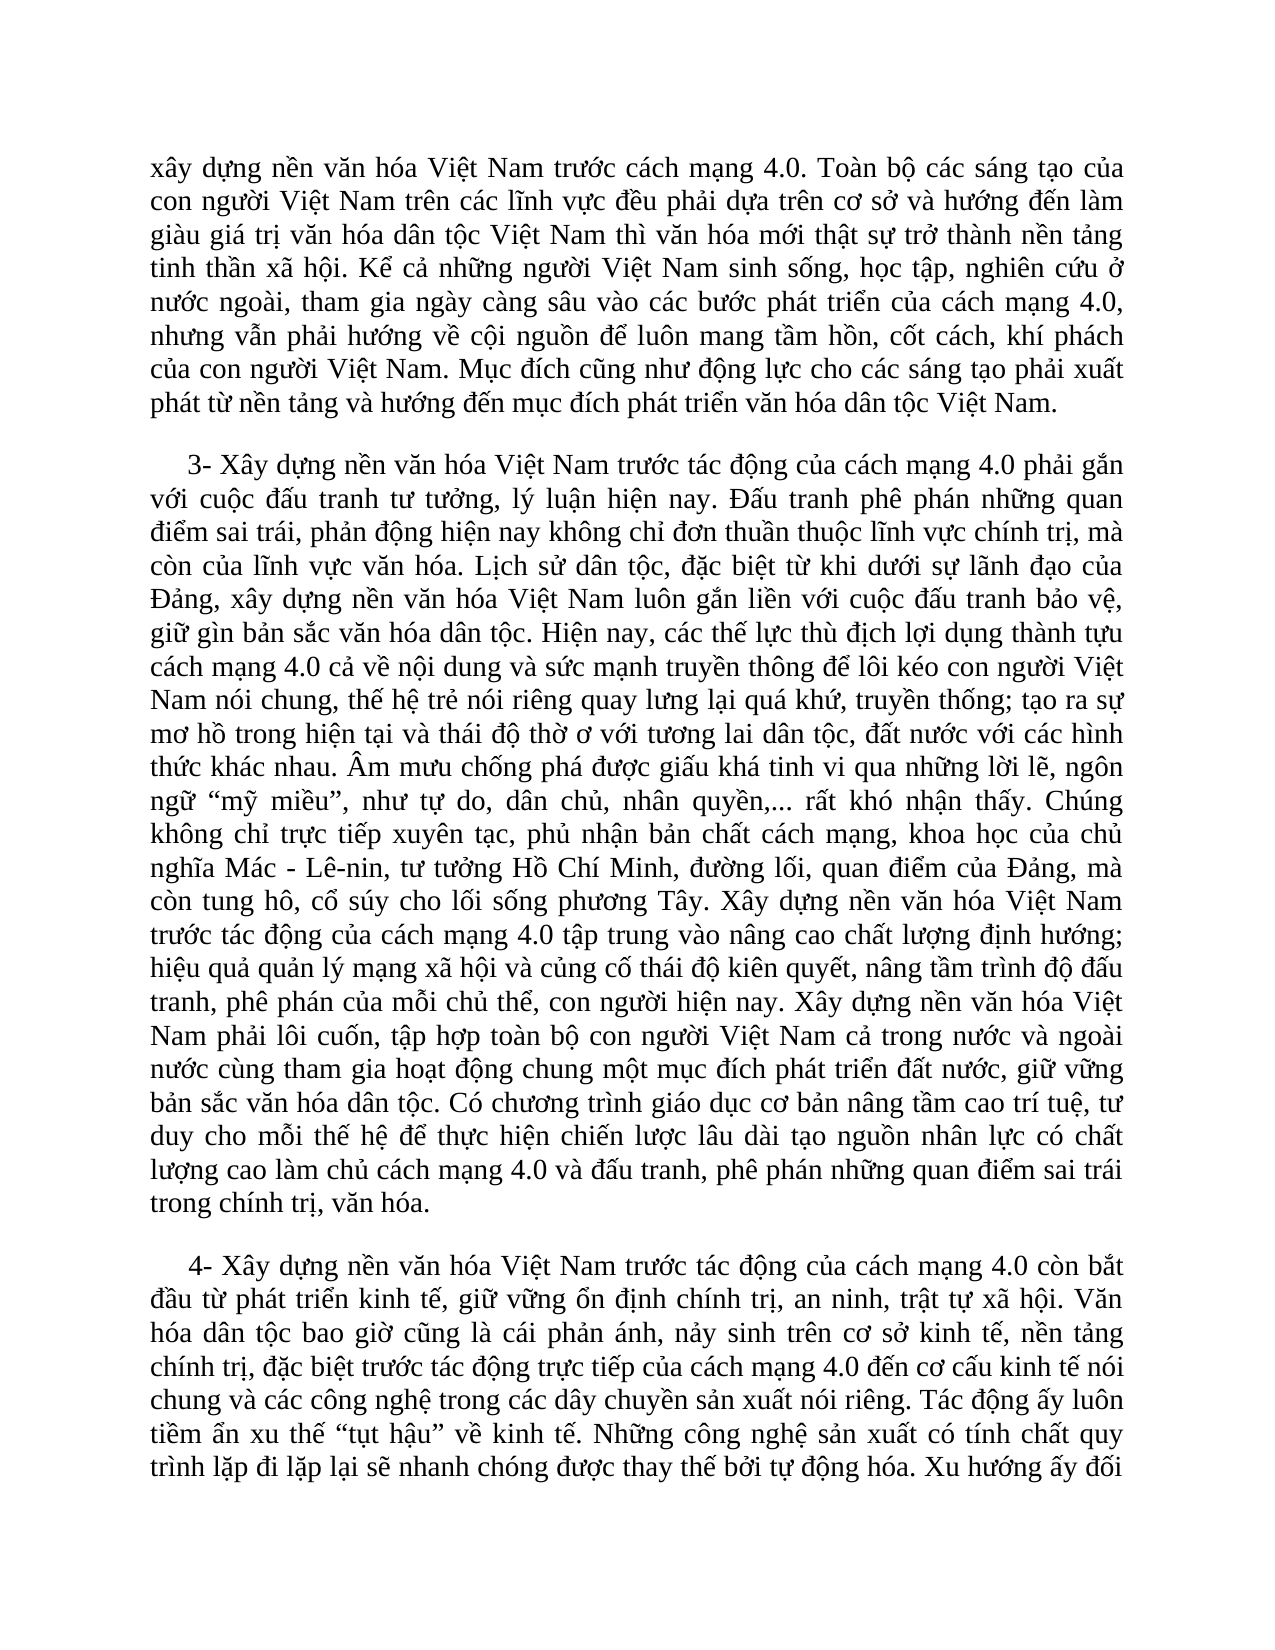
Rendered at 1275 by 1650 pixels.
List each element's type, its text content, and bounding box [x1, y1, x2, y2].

text 3- Xây dựng nền văn hóa Việt Nam trước tác động của cách mạng 4.0 phải gắn với cuộc đấu tranh tư tưởng, lý luận hiện nay. Đấu tranh phê phán những quan điểm sai trái, phản động hiện nay không chỉ đơn thuần thuộc lĩnh vực chính trị, mà còn của lĩnh vực văn hóa. Lịch sử dân tộc, đặc biệt từ khi dưới sự lãnh đạo của Đảng, xây dựng nền văn hóa Việt Nam luôn gắn liền với cuộc đấu tranh bảo vệ, giữ gìn bản sắc văn hóa dân tộc. Hiện nay, các thế lực thù địch lợi dụng thành tựu cách mạng 4.0 cả về nội dung và sức mạnh truyền thông để lôi kéo con người Việt Nam nói chung, thế hệ trẻ nói riêng quay lưng lại quá khứ, truyền thống; tạo ra sự mơ hồ trong hiện tại và thái độ thờ ơ với tương lai dân tộc, đất nước với các hình thức khác nhau. Âm mưu chống phá được giấu khá tinh vi qua những lời lẽ, ngôn ngữ “mỹ miều”, như tự do, dân chủ, nhân quyền,... rất khó nhận thấy. Chúng không chỉ trực tiếp xuyên tạc, phủ nhận bản chất cách mạng, khoa học của chủ nghĩa Mác - Lê-nin, tư tưởng Hồ Chí Minh, đường lối, quan điểm của Đảng, mà còn tung hô, cổ súy cho lối sống phương Tây. Xây dựng nền văn hóa Việt Nam trước tác động của cách mạng 4.0 tập trung vào nâng cao chất lượng định hướng; hiệu quả quản lý mạng xã hội và củng cố thái độ kiên quyết, nâng tầm trình độ đấu tranh, phê phán của mỗi chủ thể, con người hiện nay. Xây dựng nền văn hóa Việt Nam phải lôi cuốn, tập hợp toàn bộ con người Việt Nam cả trong nước và ngoài nước cùng tham gia hoạt động chung một mục đích phát triển đất nước, giữ vững bản sắc văn hóa dân tộc. Có chương trình giáo dục cơ bản nâng tầm cao trí tuệ, tư duy cho mỗi thế hệ để thực hiện chiến lược lâu dài tạo nguồn nhân lực có chất lượng cao làm chủ cách mạng 4.0 và đấu tranh, phê phán những quan điểm sai trái trong chính trị, văn hóa. [150, 447, 1125, 1219]
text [150, 150, 1125, 418]
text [150, 1248, 1125, 1483]
